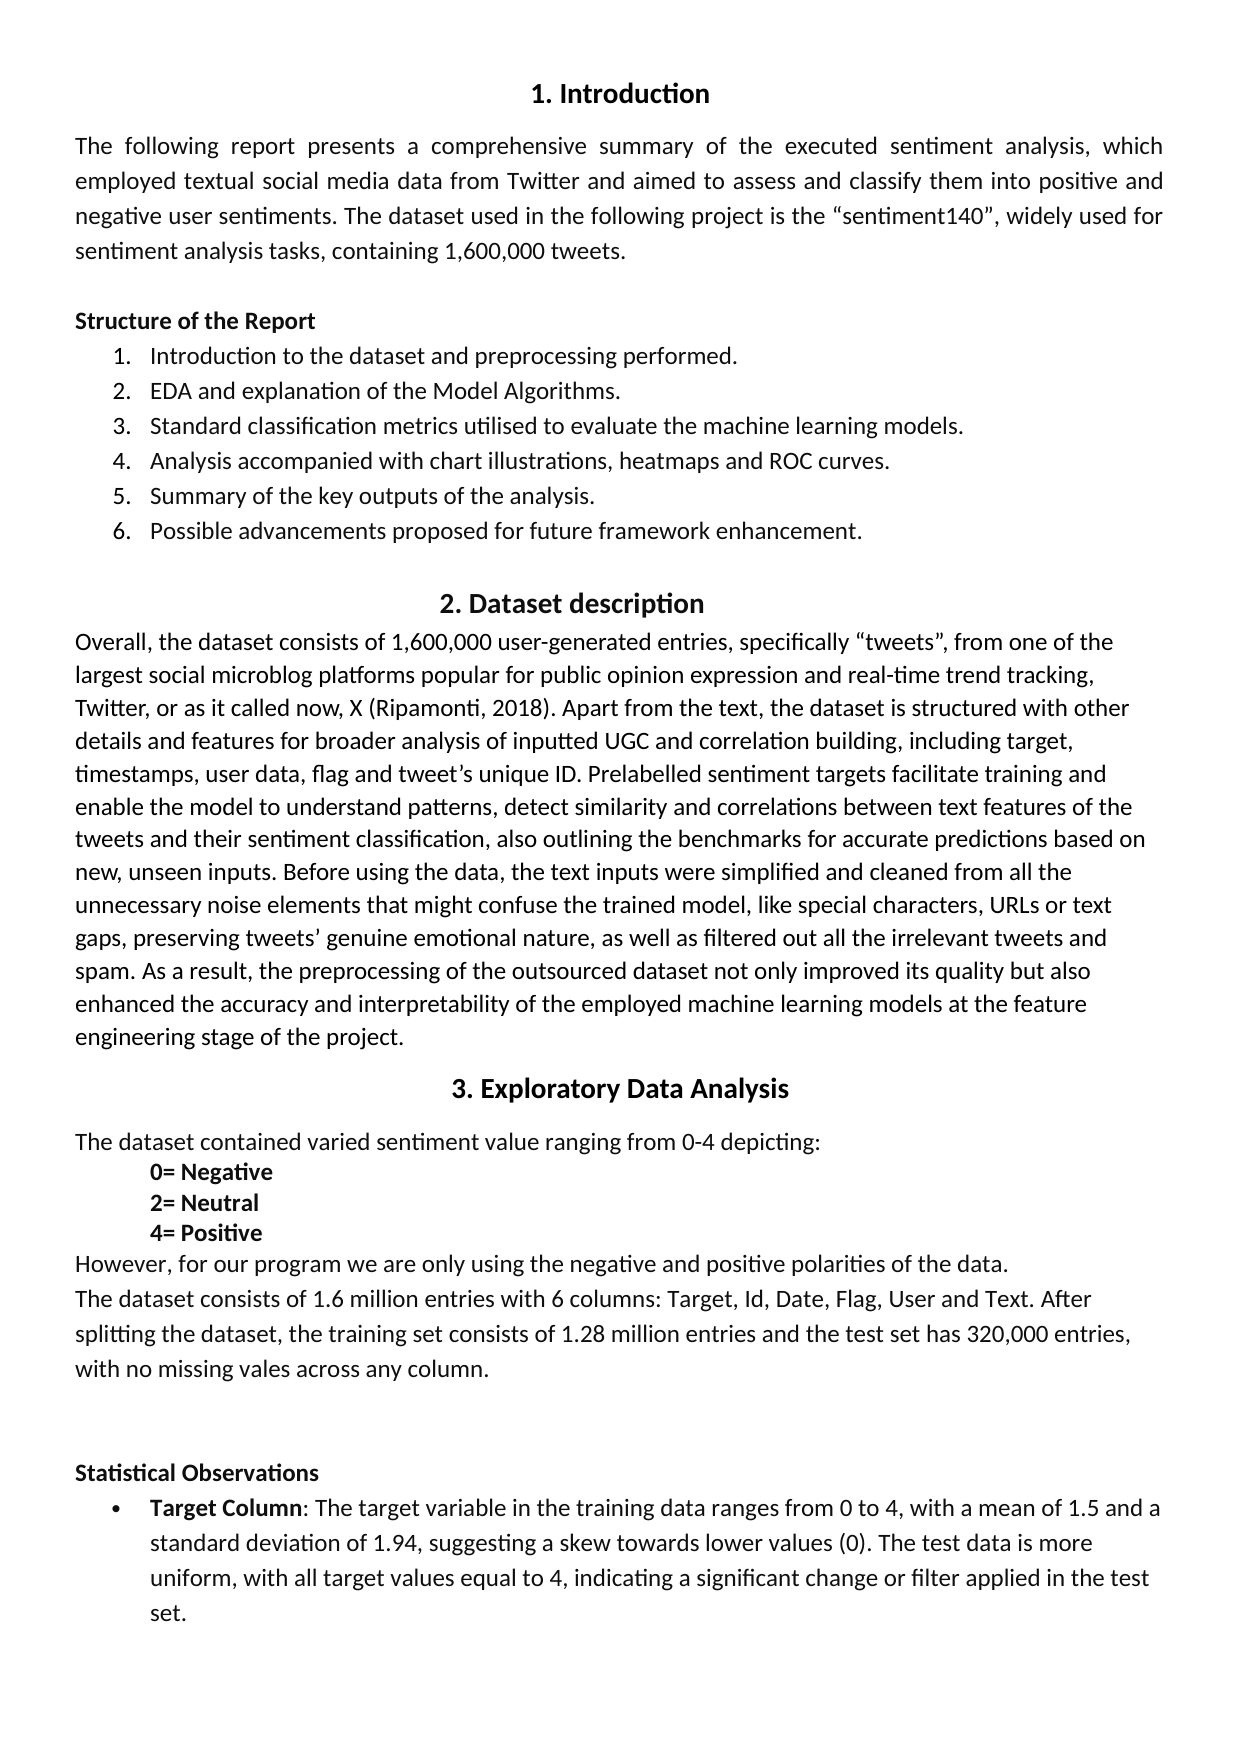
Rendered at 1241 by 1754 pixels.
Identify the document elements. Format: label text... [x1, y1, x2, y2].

text 0= Negative [150, 1156, 1165, 1187]
text 4= Positive [150, 1217, 1165, 1248]
text 2. Dataset description [150, 585, 1165, 621]
text The following report presents a comprehensive summary of the executed sentiment analysis, which employed textual social media data from Twitter and aimed to assess and classify them into positive and negative user sentiments. The dataset used in the following project is the “sentiment140”, widely used for sentiment analysis tasks, containing 1,600,000 tweets. [75, 130, 1165, 266]
list EDA and explanation of the Model Algorithms. [112, 375, 1165, 406]
list Introduction to the dataset and preprocessing performed. [112, 340, 1165, 371]
list Target Column: The target variable in the training data ranges from 0 to 4, with a mean of 1.5 and a standard deviation of 1.94, suggesting a skew towards lower values (0). The test data is more uniform, with all target values equal to 4, indicating a significant change or filter applied in the test set. [112, 1492, 1165, 1627]
list Summary of the key outputs of the analysis. [112, 480, 1165, 511]
list Possible advancements proposed for future framework enhancement. [112, 515, 1165, 546]
text 1. Introduction [75, 75, 1165, 111]
text However, for our program we are only using the negative and positive polarities of the data. The dataset consists of 1.6 million entries with 6 columns: Target, Id, Date, Flag, User and Text. After splitting the dataset, the training set consists of 1.28 million entries and the test set has 320,000 entries, with no missing vales across any column. [75, 1248, 1165, 1417]
text Statistical Observations [75, 1457, 1165, 1487]
text 2= Neutral [150, 1187, 1165, 1217]
list Analysis accompanied with chart illustrations, heatmaps and ROC curves. [112, 445, 1165, 476]
text Overall, the dataset consists of 1,600,000 user-generated entries, specifically “tweets”, from one of the largest social microblog platforms popular for public opinion expression and real-time trend tracking, Twitter, or as it called now, X (Ripamonti, 2018). Apart from the text, the dataset is structured with other details and features for broader analysis of inputted UGC and correlation building, including target, timestamps, user data, flag and tweet’s unique ID. Prelabelled sentiment targets facilitate training and enable the model to understand patterns, detect similarity and correlations between text features of the tweets and their sentiment classification, also outlining the benchmarks for accurate predictions based on new, unseen inputs. Before using the data, the text inputs were simplified and cleaned from all the unnecessary noise elements that might confuse the trained model, like special characters, URLs or text gaps, preserving tweets’ genuine emotional nature, as well as filtered out all the irrelevant tweets and spam. As a result, the preprocessing of the outsourced dataset not only improved its quality but also enhanced the accuracy and interpretability of the employed machine learning models at the feature engineering stage of the project. [75, 626, 1165, 1052]
text Structure of the Report [75, 305, 1165, 336]
text 3. Exploratory Data Analysis [75, 1071, 1165, 1106]
list Standard classification metrics utilised to evaluate the machine learning models. [112, 410, 1165, 441]
text The dataset contained varied sentiment value ranging from 0-4 depicting: [75, 1126, 1165, 1156]
